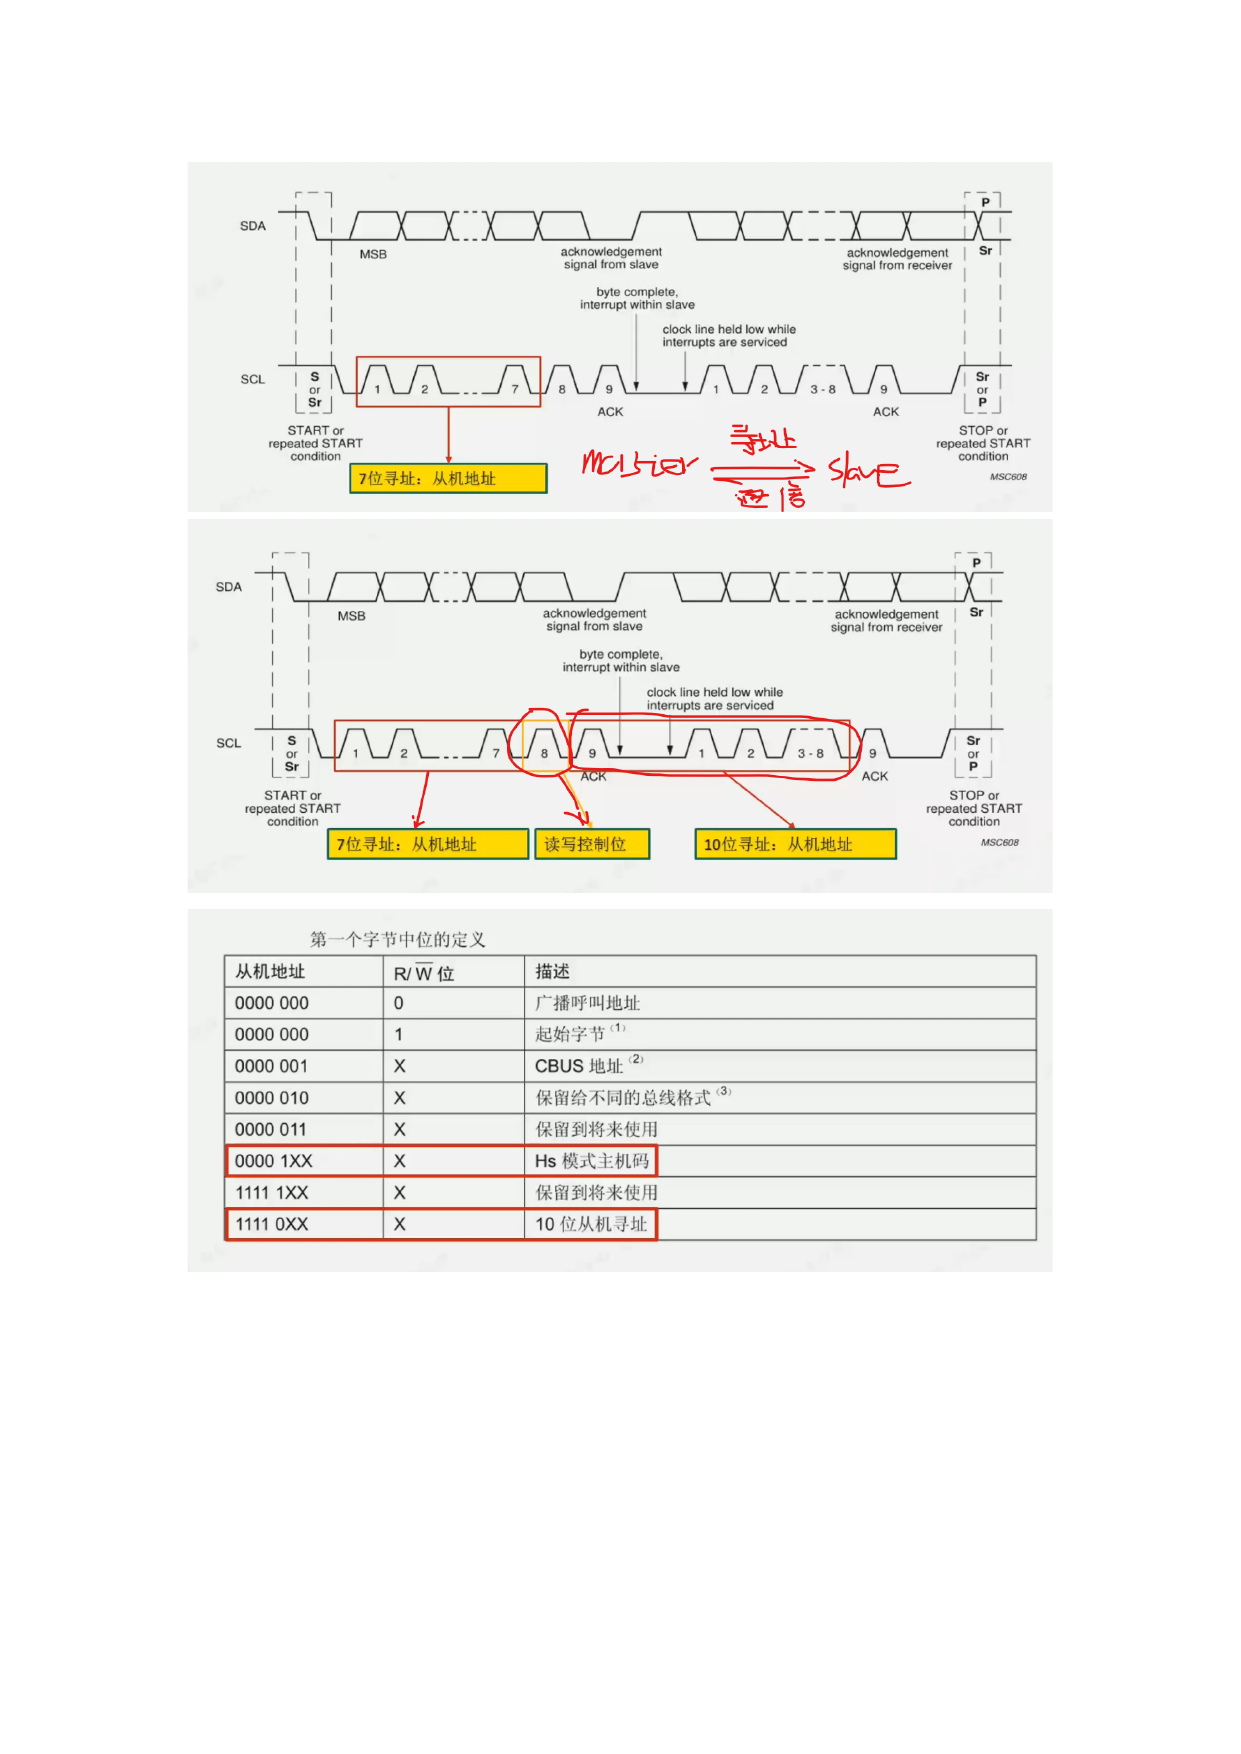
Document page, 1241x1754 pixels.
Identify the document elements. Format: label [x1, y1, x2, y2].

picture [187, 162, 1053, 512]
picture [187, 519, 1053, 893]
picture [187, 909, 1053, 1272]
